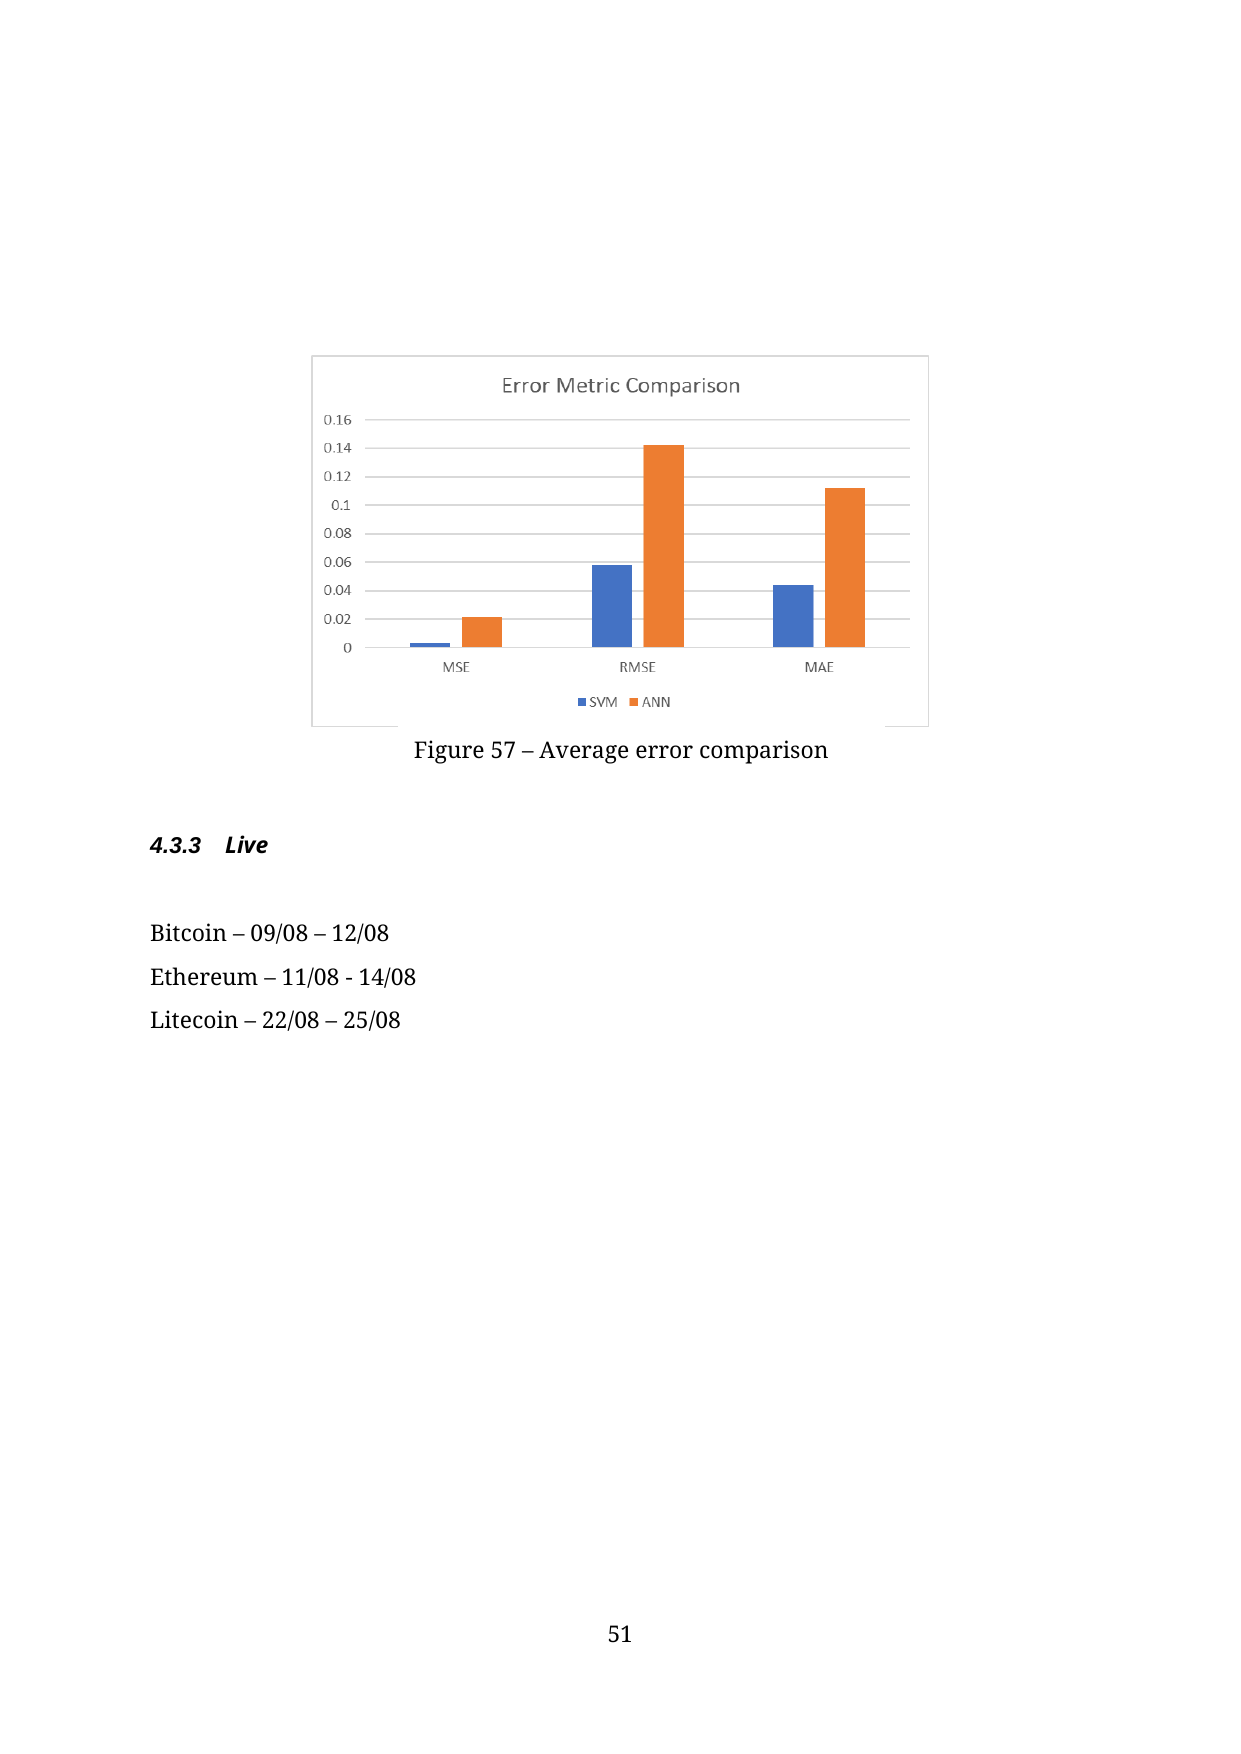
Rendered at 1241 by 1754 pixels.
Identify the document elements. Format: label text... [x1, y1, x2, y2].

text Bitcoin – 09/08 – 12/08 [150, 917, 1090, 948]
subtitle Live [150, 829, 1090, 861]
picture [311, 355, 929, 727]
text Litecoin – 22/08 – 25/08 [150, 1004, 1090, 1036]
text Ethereum – 11/08 - 14/08 [150, 961, 1090, 992]
